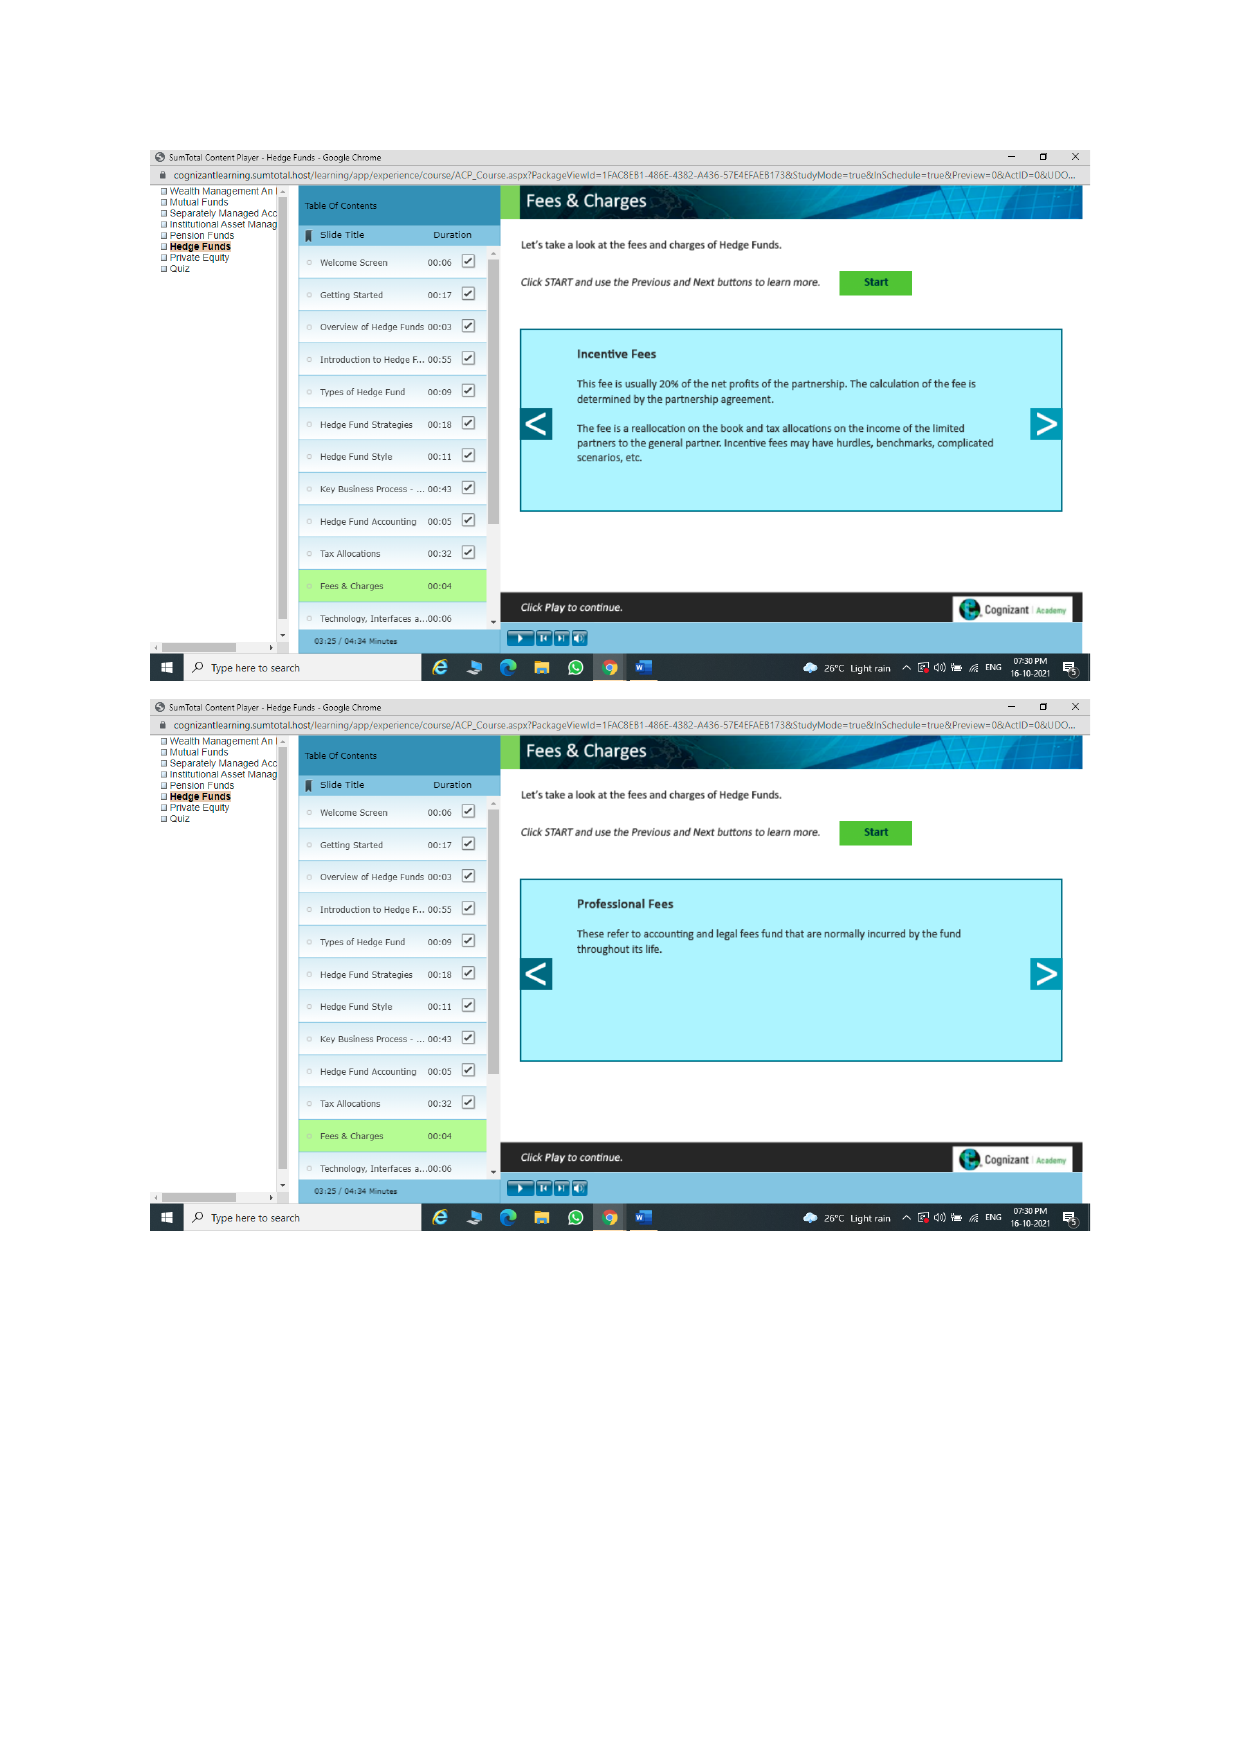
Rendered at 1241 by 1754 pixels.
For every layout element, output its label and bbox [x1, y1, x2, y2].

picture [150, 150, 1091, 681]
picture [150, 699, 1091, 1231]
